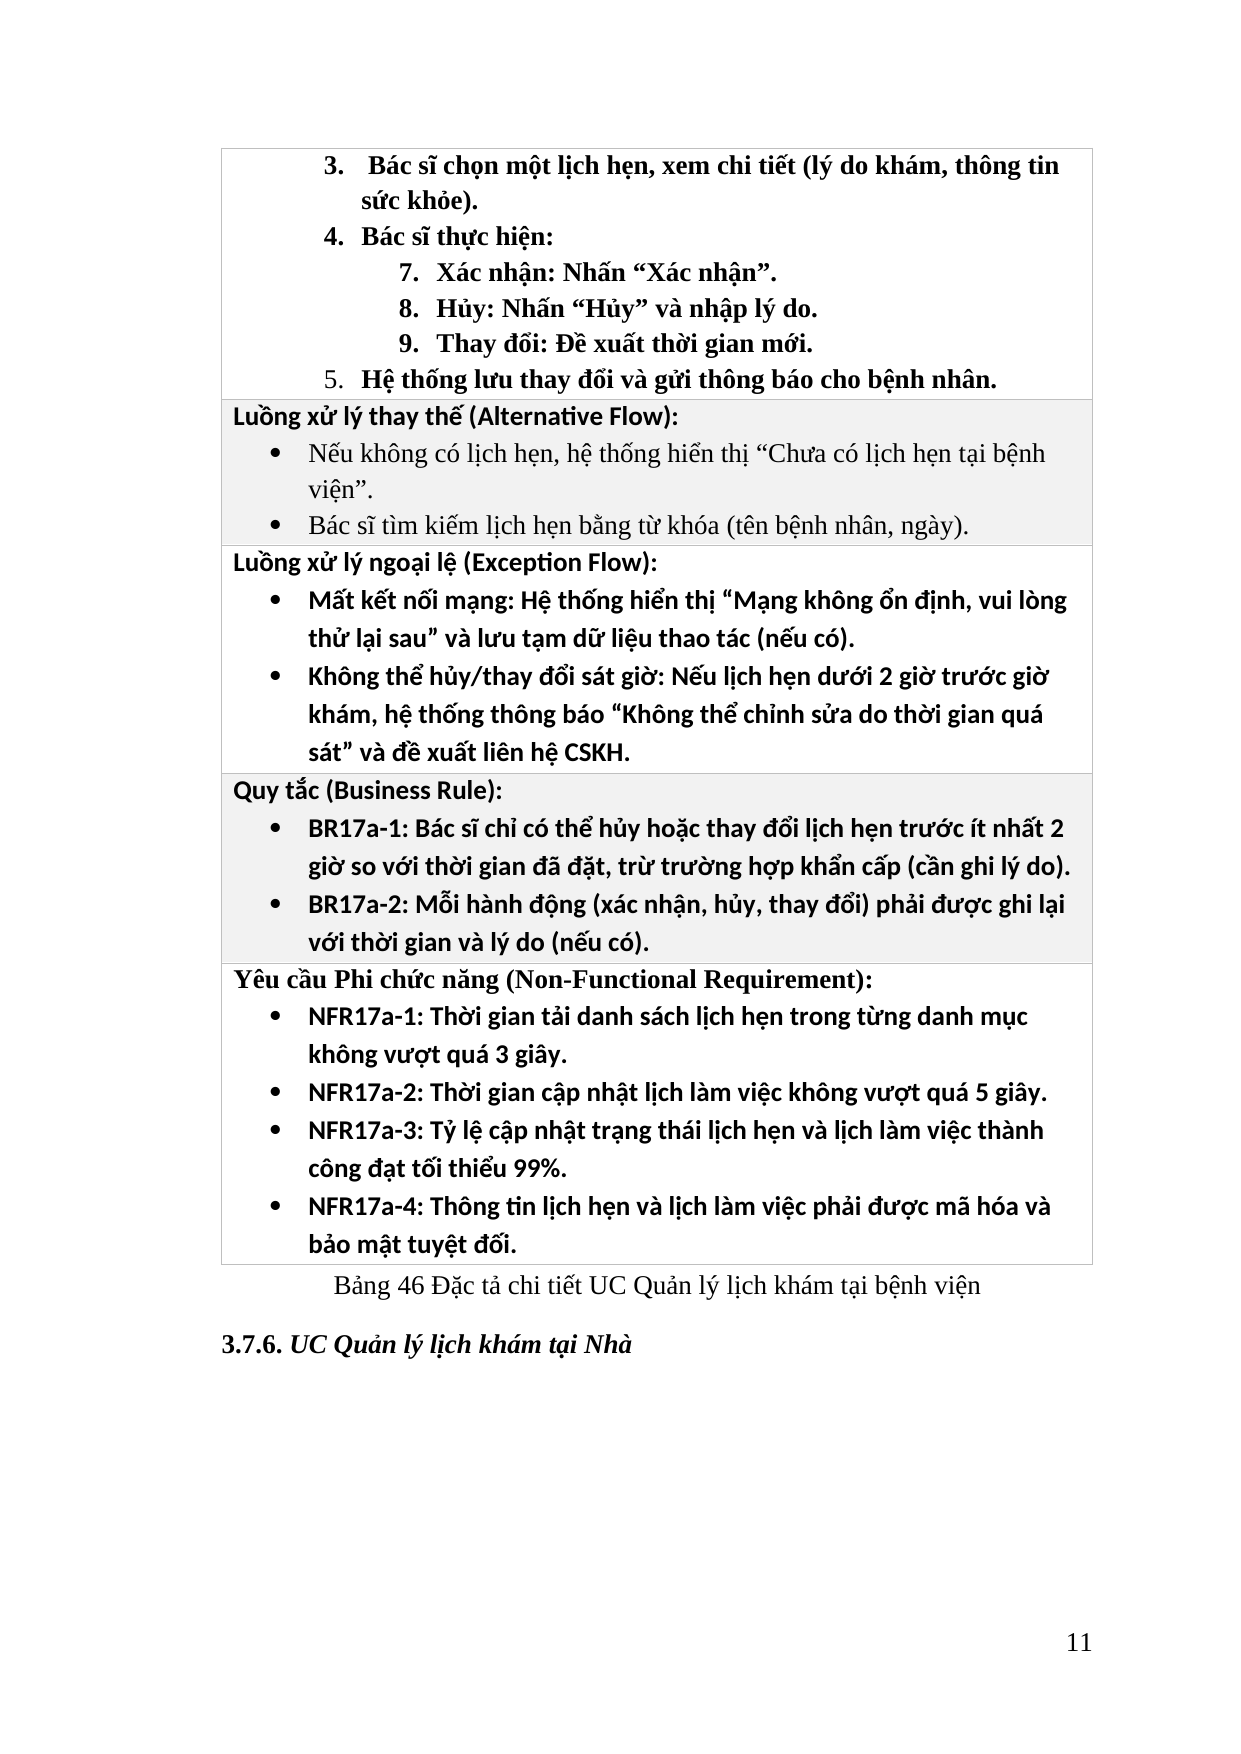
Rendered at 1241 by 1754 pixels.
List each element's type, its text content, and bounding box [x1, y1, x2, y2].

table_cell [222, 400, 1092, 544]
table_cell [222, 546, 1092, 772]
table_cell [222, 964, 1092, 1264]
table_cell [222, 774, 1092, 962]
subtitle UC Quản lý lịch khám tại Nhà [221, 1328, 1092, 1359]
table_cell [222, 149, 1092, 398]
